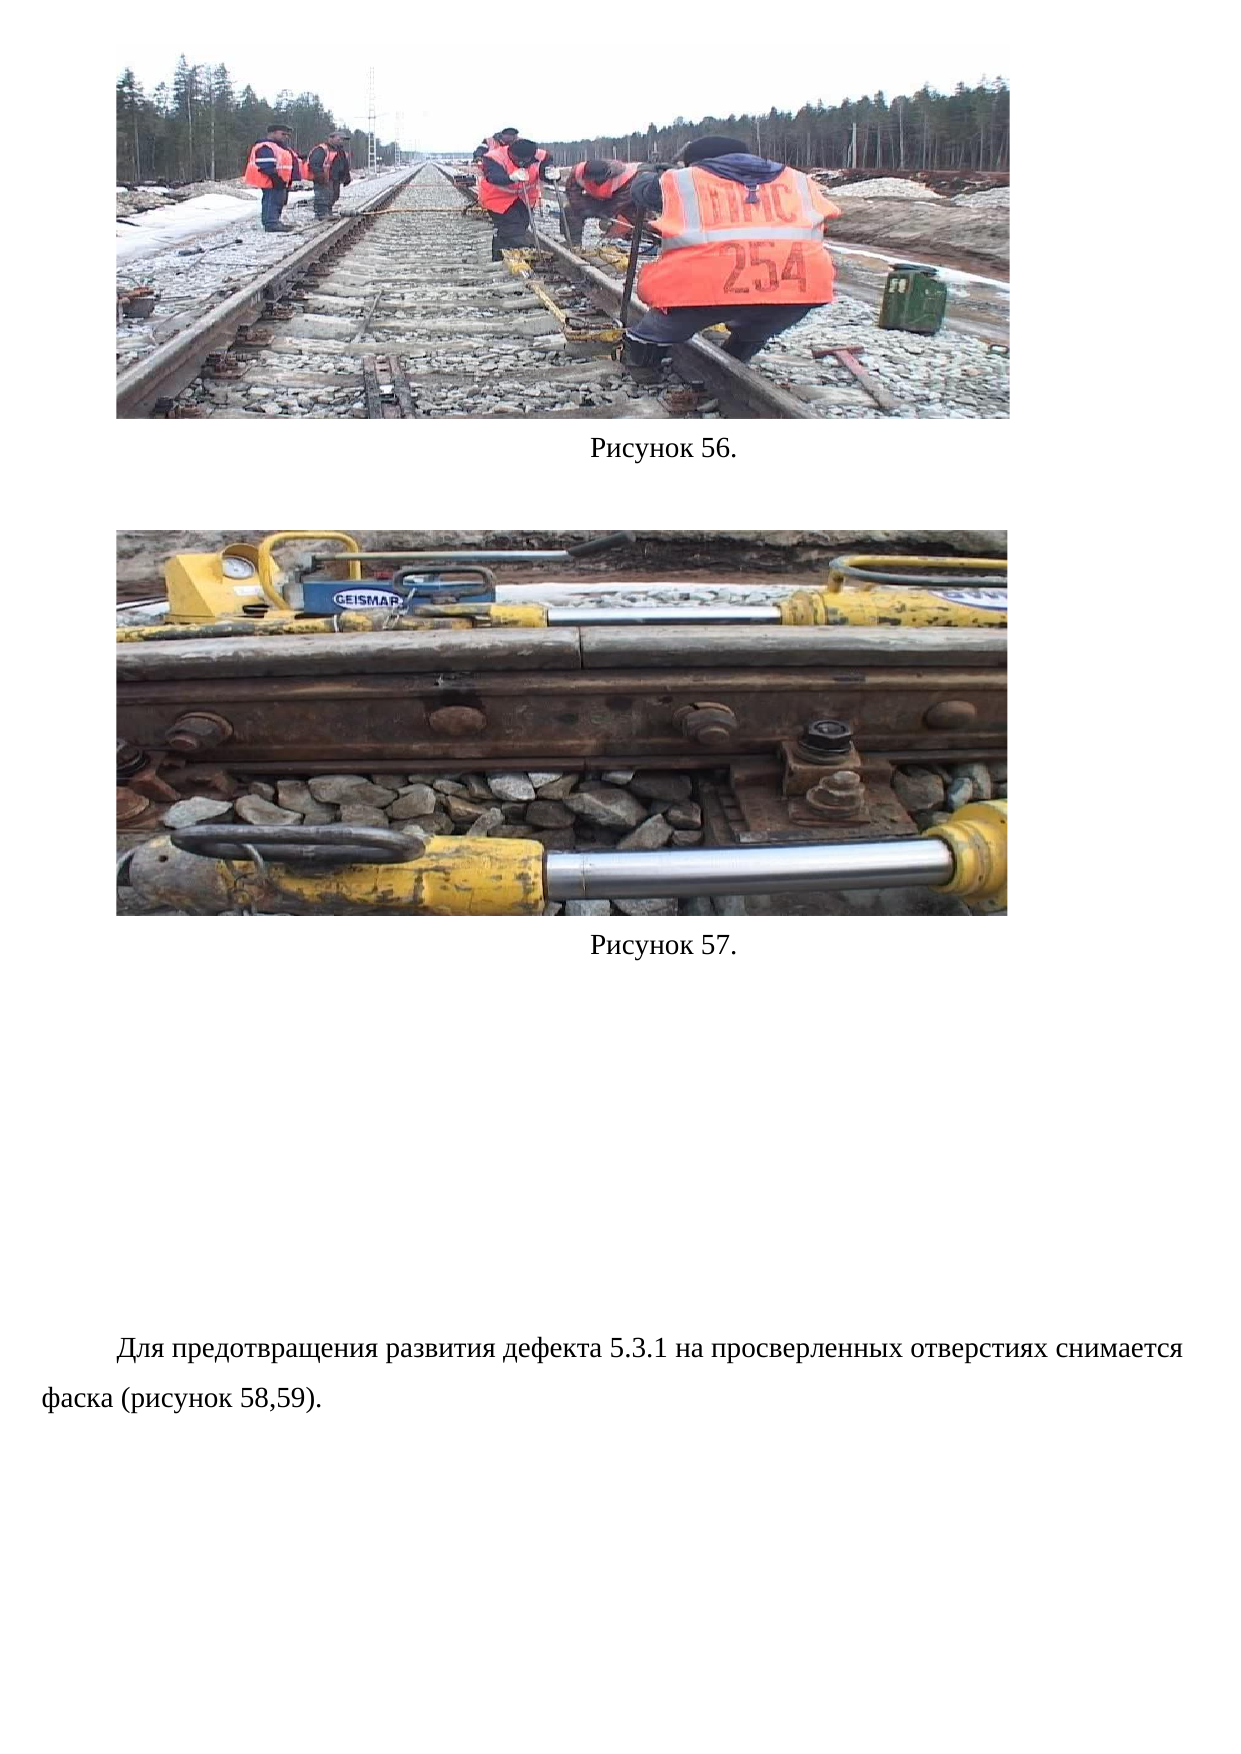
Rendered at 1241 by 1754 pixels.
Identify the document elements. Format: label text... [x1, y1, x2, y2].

picture [116, 44, 1010, 419]
text Рисунок 57. [41, 927, 1211, 961]
picture [116, 530, 1008, 916]
text Рисунок 56. [41, 430, 1211, 464]
text Для предотвращения развития дефекта 5.3.1 на просверленных отверстиях снимается фаска (рисунок 58,59). [41, 1330, 1211, 1414]
